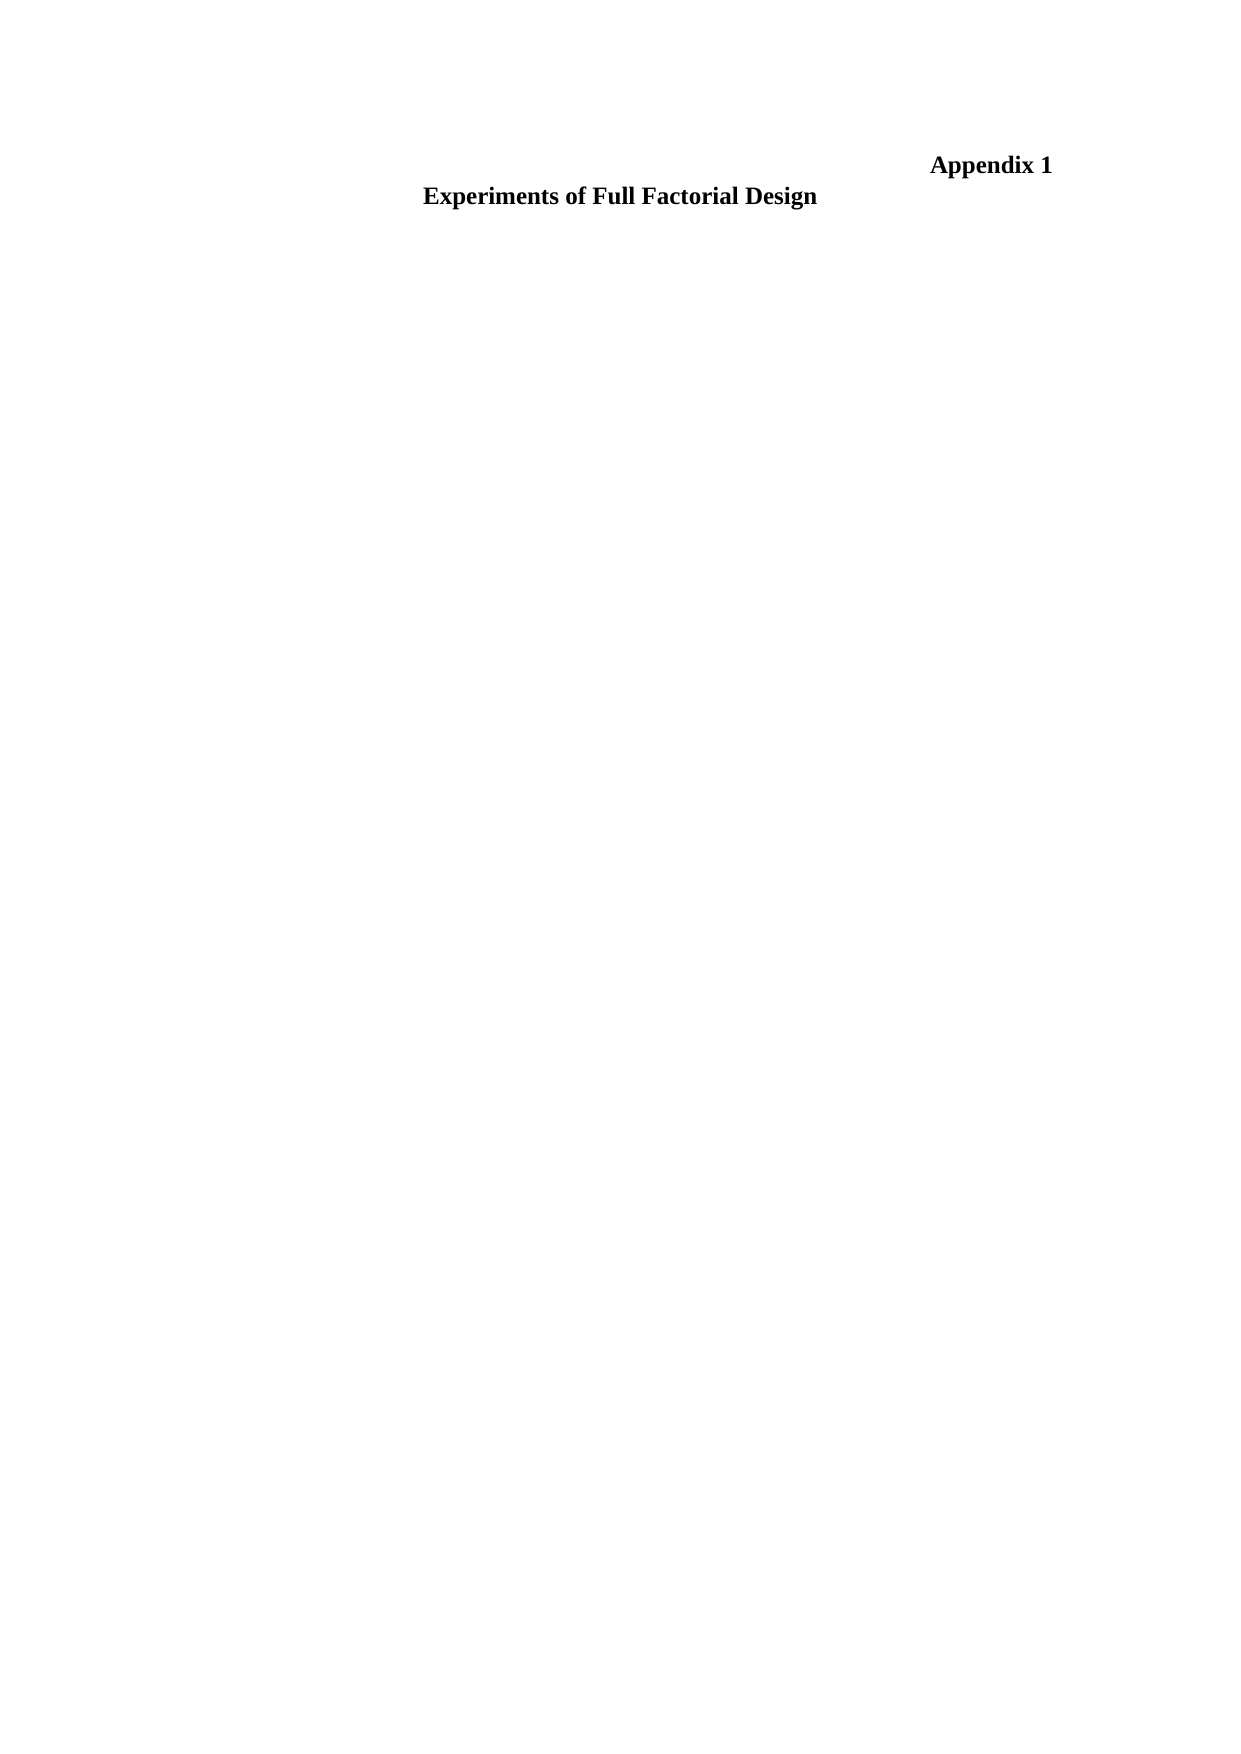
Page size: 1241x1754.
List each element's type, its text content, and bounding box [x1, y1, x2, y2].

subtitle Experiments of Full Factorial Design [187, 181, 1053, 210]
